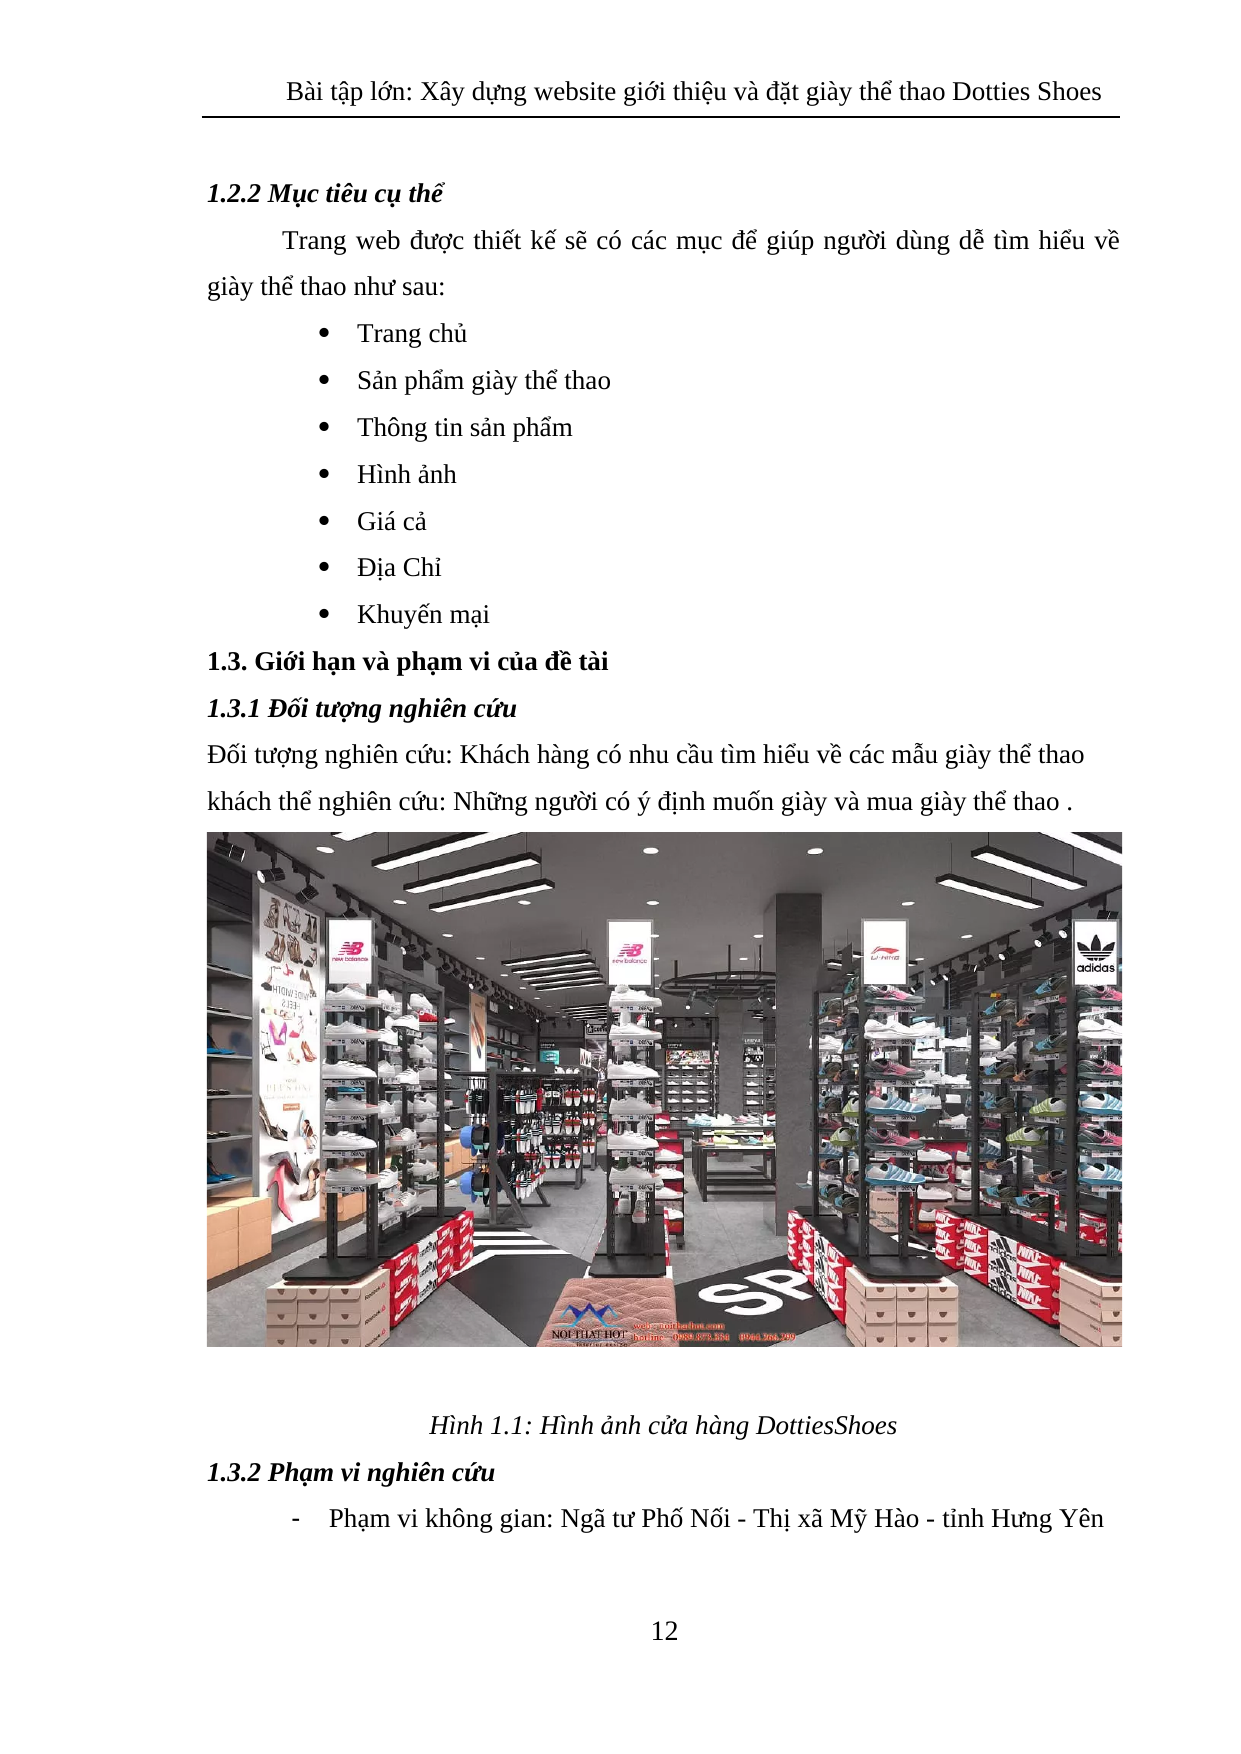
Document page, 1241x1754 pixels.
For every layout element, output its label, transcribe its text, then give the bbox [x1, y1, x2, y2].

text 1.3.1 Đối tượng nghiên cứu [207, 692, 1122, 723]
text 1.3.2 Phạm vi nghiên cứu [207, 1456, 1122, 1487]
text 1.3. Giới hạn và phạm vi của đề tài [207, 645, 1122, 676]
text 1.2.2 Mục tiêu cụ thể [207, 177, 1122, 208]
text Trang web được thiết kế sẽ có các mục để giúp người dùng dễ tìm hiểu về giày thể thao như sau: [207, 224, 1122, 302]
list Hình ảnh [319, 458, 1122, 489]
text Hình 1.1: Hình ảnh cửa hàng DottiesShoes [207, 1409, 1122, 1440]
list Khuyến mại [319, 598, 1122, 630]
list Trang chủ [319, 317, 1122, 348]
list Giá cả [319, 505, 1122, 536]
list Sản phẩm giày thể thao [319, 364, 1122, 395]
list Thông tin sản phẩm [319, 411, 1122, 442]
picture [206, 832, 1123, 1347]
text khách thể nghiên cứu: Những người có ý định muốn giày và mua giày thể thao . [207, 785, 1122, 816]
list Phạm vi không gian: Ngã tư Phố Nối - Thị xã Mỹ Hào - tỉnh Hưng Yên [291, 1502, 1122, 1534]
text Đối tượng nghiên cứu: Khách hàng có nhu cầu tìm hiểu về các mẫu giày thể thao [207, 739, 1122, 770]
list Địa Chỉ [319, 552, 1122, 583]
